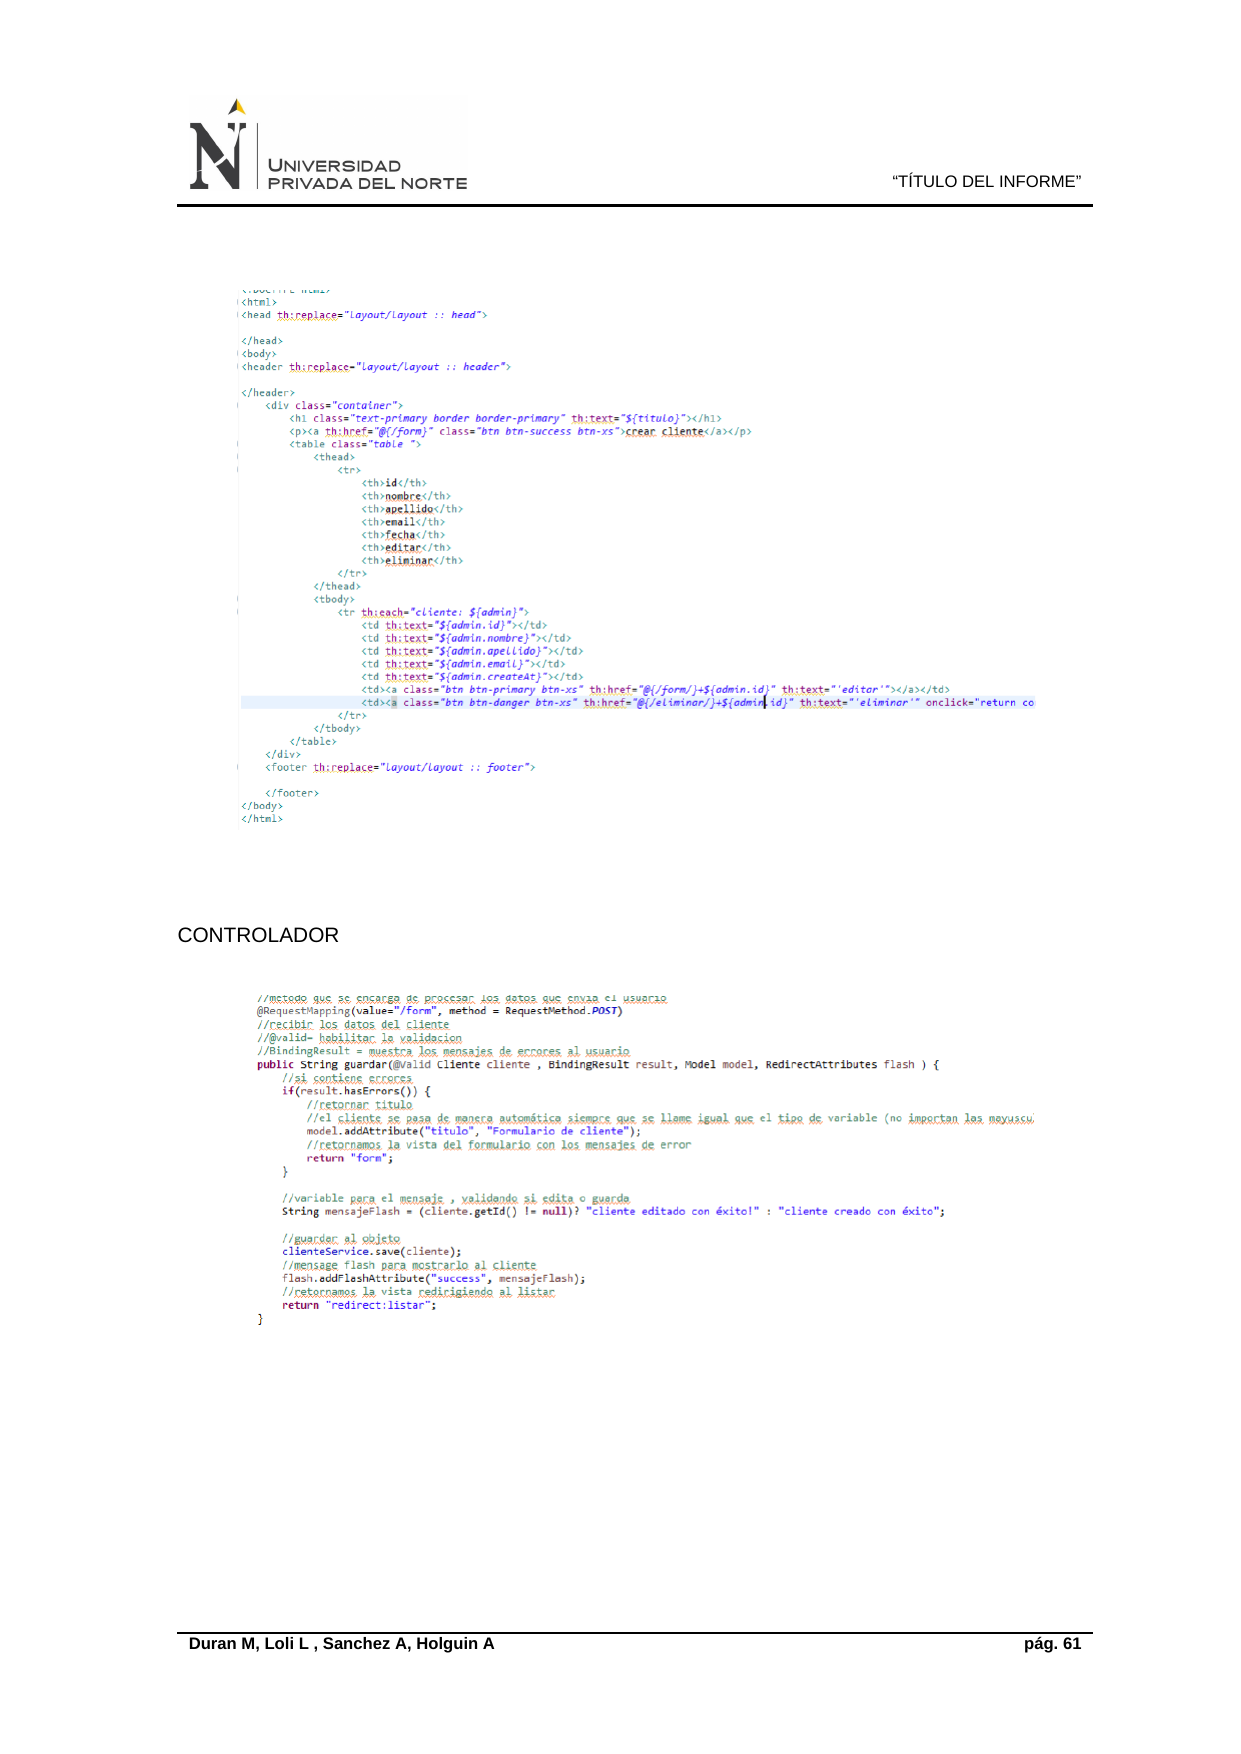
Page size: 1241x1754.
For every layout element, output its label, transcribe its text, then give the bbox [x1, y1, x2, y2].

picture [188, 95, 469, 191]
picture [177, 245, 1093, 876]
text CONTROLADOR [177, 923, 1092, 947]
picture [177, 958, 1093, 1374]
